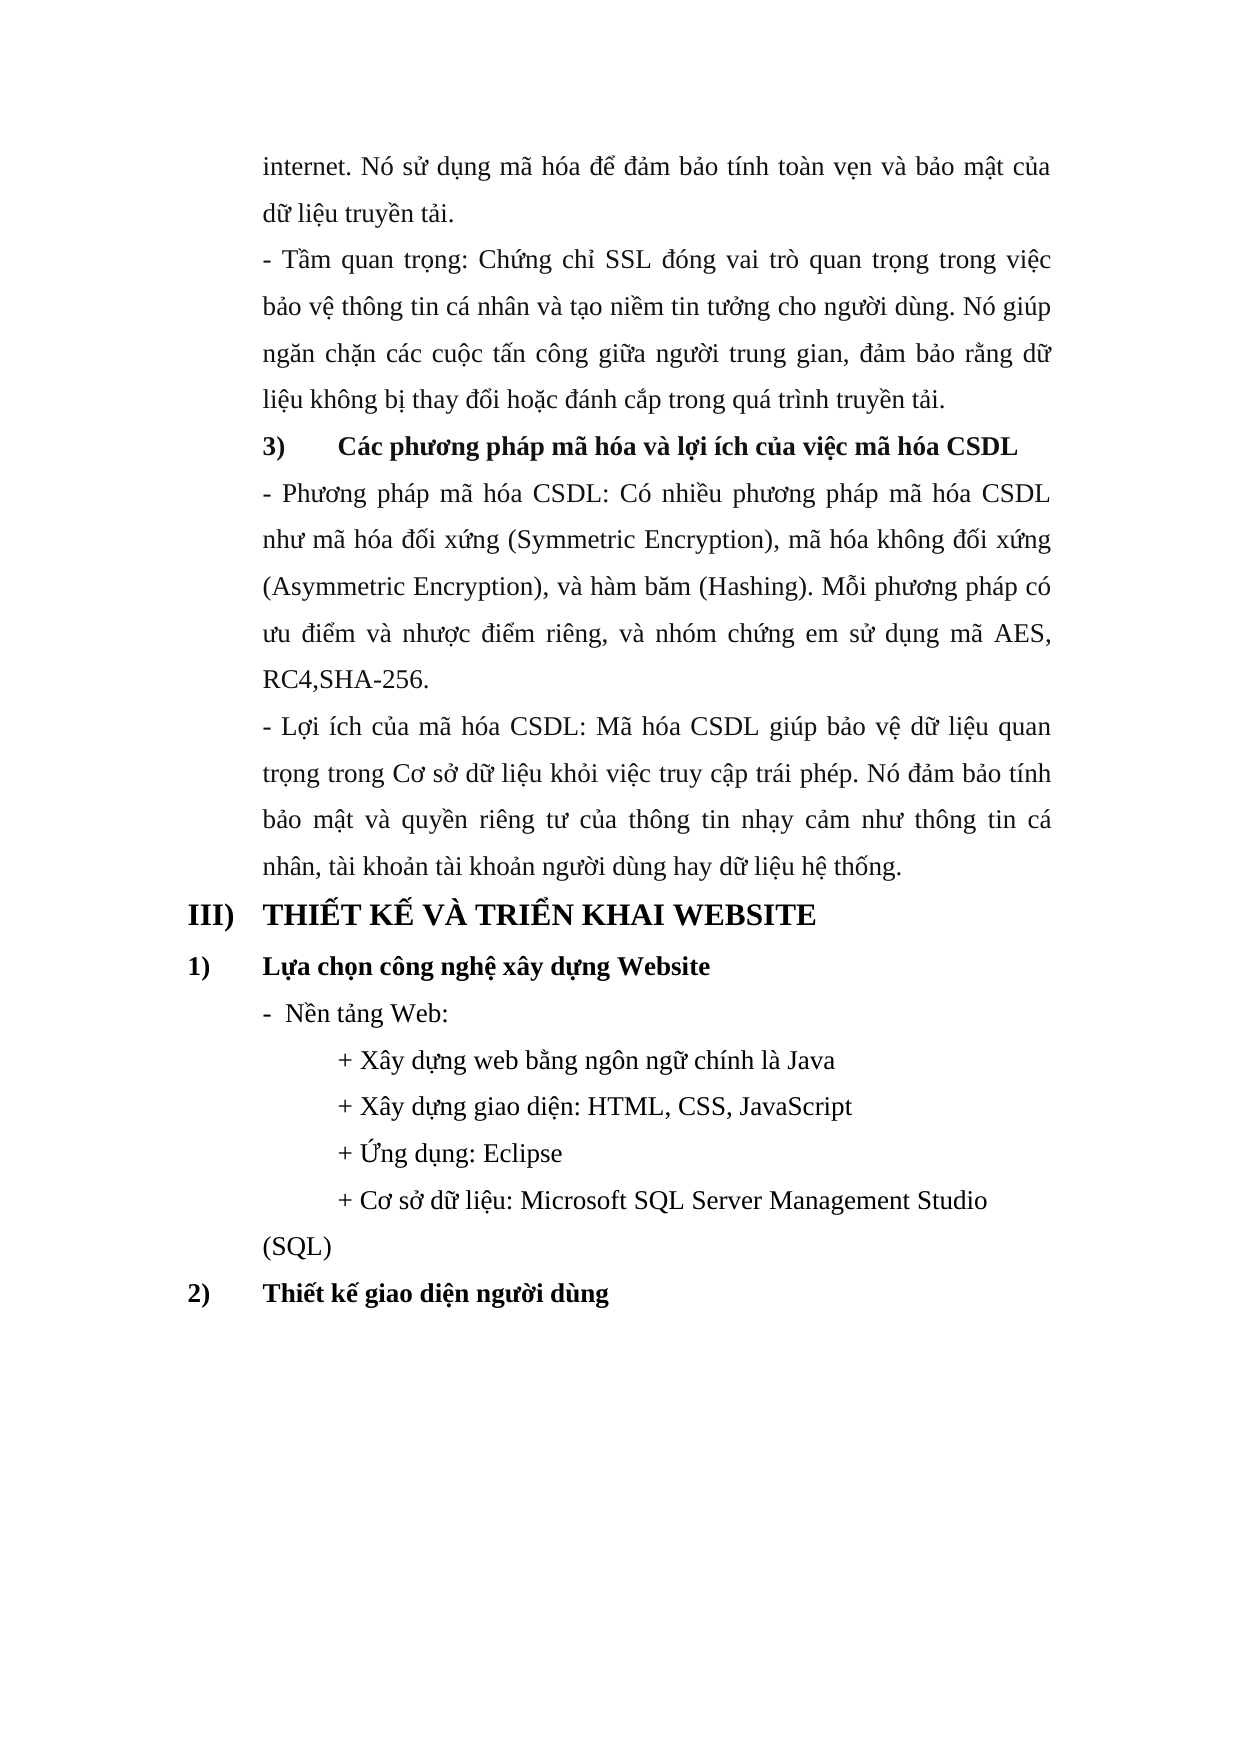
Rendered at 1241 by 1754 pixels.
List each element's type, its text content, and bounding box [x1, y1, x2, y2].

text - Lợi ích của mã hóa CSDL: Mã hóa CSDL giúp bảo vệ dữ liệu quan trọng trong Cơ sở dữ liệu khỏi việc truy cập trái phép. Nó đảm bảo tính bảo mật và quyền riêng tư của thông tin nhạy cảm như thông tin cá nhân, tài khoản tài khoản người dùng hay dữ liệu hệ thống. [262, 710, 1053, 881]
list Thiết kế giao diện người dùng [187, 1277, 1053, 1308]
text - Phương pháp mã hóa CSDL: Có nhiều phương pháp mã hóa CSDL như mã hóa đối xứng (Symmetric Encryption), mã hóa không đối xứng (Asymmetric Encryption), và hàm băm (Hashing). Mỗi phương pháp có ưu điểm và nhược điểm riêng, và nhóm chứng em sử dụng mã AES, RC4,SHA-256. [262, 477, 1053, 694]
list + Xây dựng giao diện: HTML, CSS, JavaScript [262, 1091, 1053, 1122]
list THIẾT KẾ VÀ TRIỂN KHAI WEBSITE [187, 897, 1053, 933]
list Các phương pháp mã hóa và lợi ích của việc mã hóa CSDL [187, 430, 1053, 461]
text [262, 150, 1053, 228]
text - Tầm quan trọng: Chứng chỉ SSL đóng vai trò quan trọng trong việc bảo vệ thông tin cá nhân và tạo niềm tin tưởng cho người dùng. Nó giúp ngăn chặn các cuộc tấn công giữa người trung gian, đảm bảo rằng dữ liệu không bị thay đổi hoặc đánh cắp trong quá trình truyền tải. [262, 243, 1053, 414]
list + Ứng dụng: Eclipse [262, 1137, 1053, 1168]
list + Xây dựng web bằng ngôn ngữ chính là Java [262, 1044, 1053, 1075]
list Lựa chọn công nghệ xây dựng Website [187, 951, 1053, 982]
list - Nền tảng Web: [187, 997, 1053, 1028]
list + Cơ sở dữ liệu: Microsoft SQL Server Management Studio (SQL) [262, 1184, 1053, 1262]
